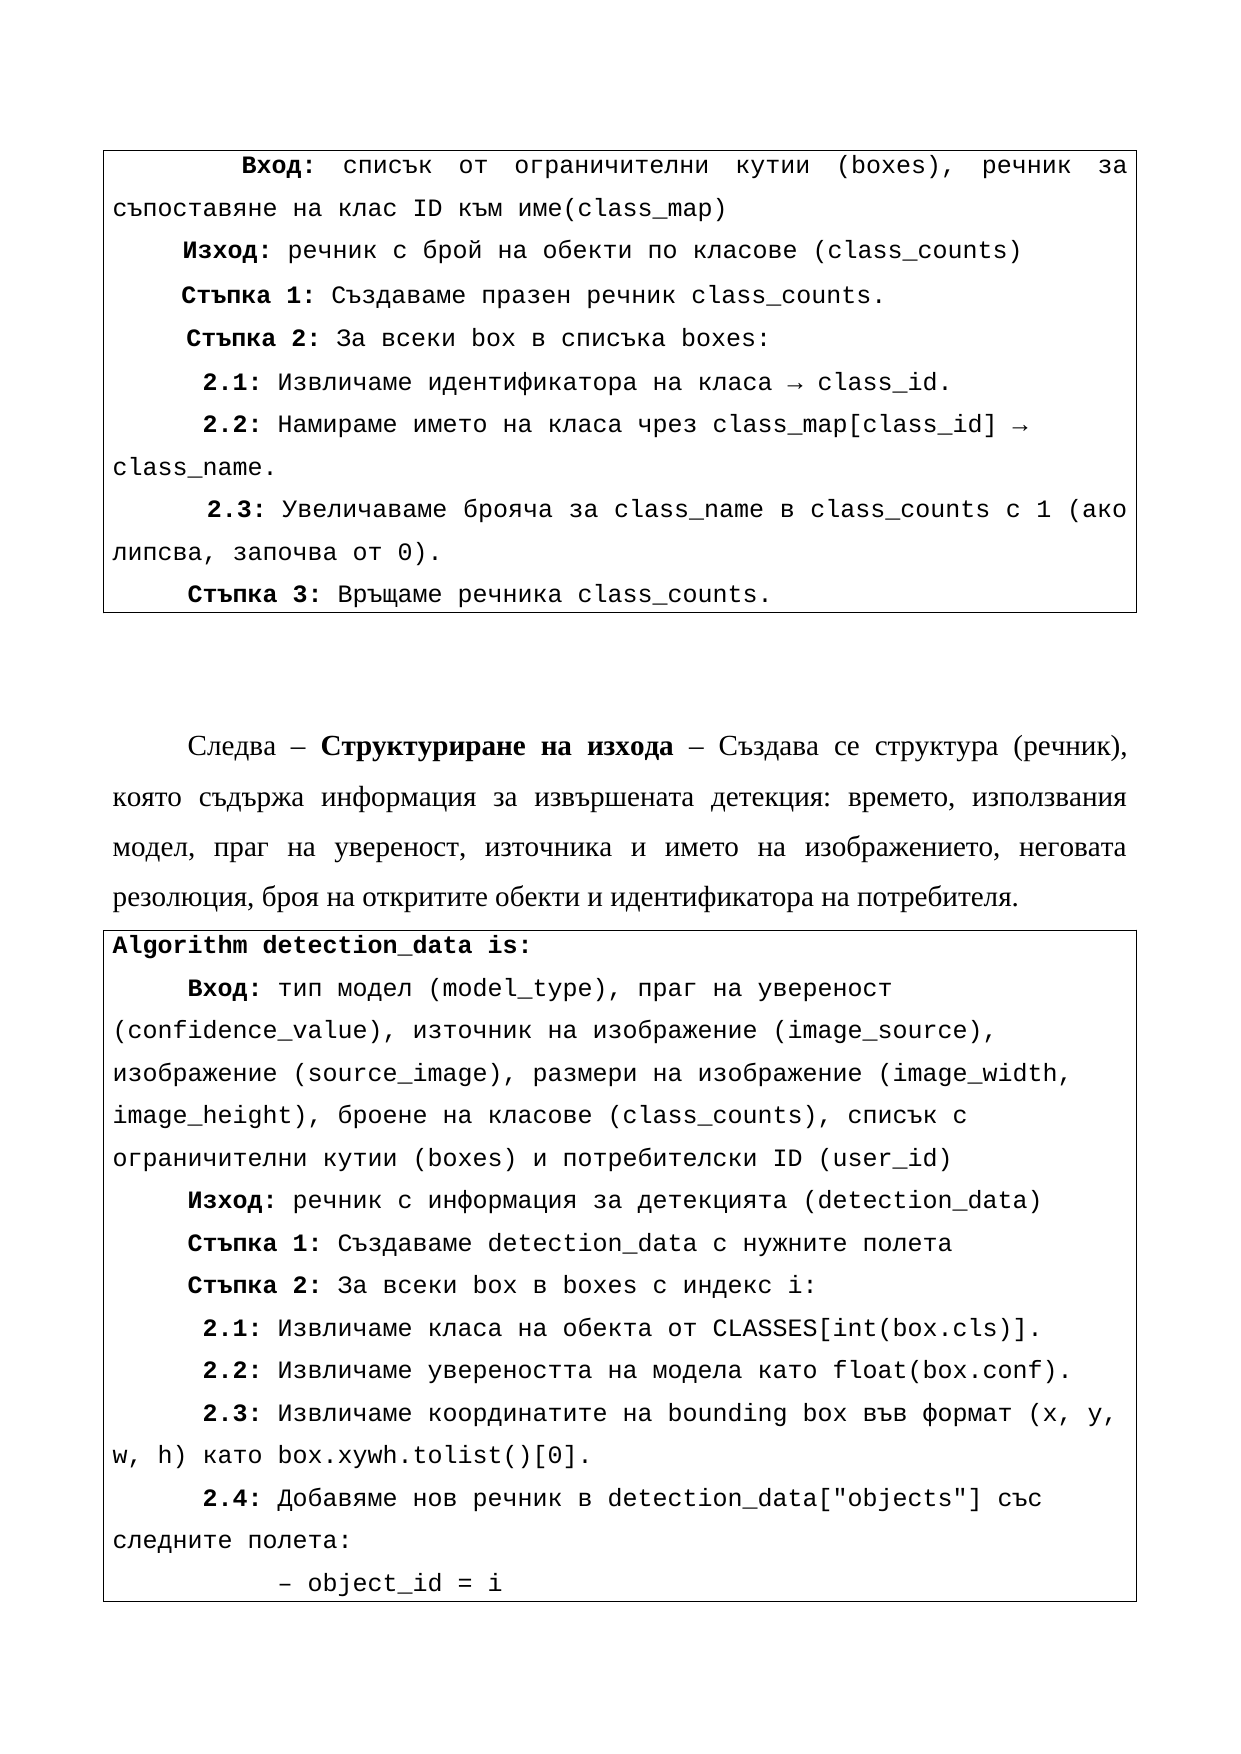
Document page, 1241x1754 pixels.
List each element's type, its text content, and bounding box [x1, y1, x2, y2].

text – object_id = i [104, 1567, 1136, 1601]
text 2.3: Увеличаваме брояча за class_name в class_counts с 1 (ако липсва, започва от 0). [104, 494, 1136, 568]
text Стъпка 2: За всеки box в boxes с индекс i: [104, 1269, 1136, 1301]
text 2.4: Добавяме нов речник в detection_data["objects"] със следните полета: [104, 1482, 1136, 1556]
text Изход: речник с брой на обекти по класове (class_counts) [104, 235, 1136, 266]
text Algorithm detection_data is: [104, 931, 1136, 961]
text Стъпка 1: Създаваме празен речник class_counts. [104, 280, 1136, 311]
text 2.2: Намираме името на класа чрез class_map[class_id] → class_name. [104, 409, 1136, 483]
text 2.2: Извличаме увереността на модела като float(box.conf). [104, 1354, 1136, 1386]
text Вход: тип модел (model_type), праг на увереност (confidence_value), източник на изображение (image_source), изображение (source_image), размери на изображение (image_width, image_height), броене на класове (class_counts), списък с ограничителни кутии (boxes) и потребителски ID (user_id) [104, 972, 1136, 1173]
text 2.3: Извличаме координатите на bounding box във формат (x, y, w, h) като box.xywh.tolist()[0]. [104, 1397, 1136, 1471]
text Вход: списък от ограничителни кутии (boxes), речник за съпоставяне на клас ID към име(class_map) [104, 151, 1136, 224]
text 2.1: Извличаме класа на обекта от CLASSES[int(box.cls)]. [104, 1312, 1136, 1343]
text Стъпка 3: Връщаме речника class_counts. [104, 579, 1136, 612]
text Стъпка 1: Създаваме detection_data с нужните полета [104, 1227, 1136, 1258]
text 2.1: Извличаме идентификатора на класа → class_id. [104, 366, 1136, 398]
text Изход: речник с информация за детекцията (detection_data) [104, 1184, 1136, 1216]
text Стъпка 2: За всеки box в списъка boxes: [104, 322, 1136, 354]
text Следва – Структуриране на изхода – Създава се структура (речник), която съдържа информация за извършената детекция: времето, използвания модел, праг на увереност, източника и името на изображението, неговата резолюция, броя на откритите обекти и идентификатора на потребителя. [112, 728, 1128, 913]
